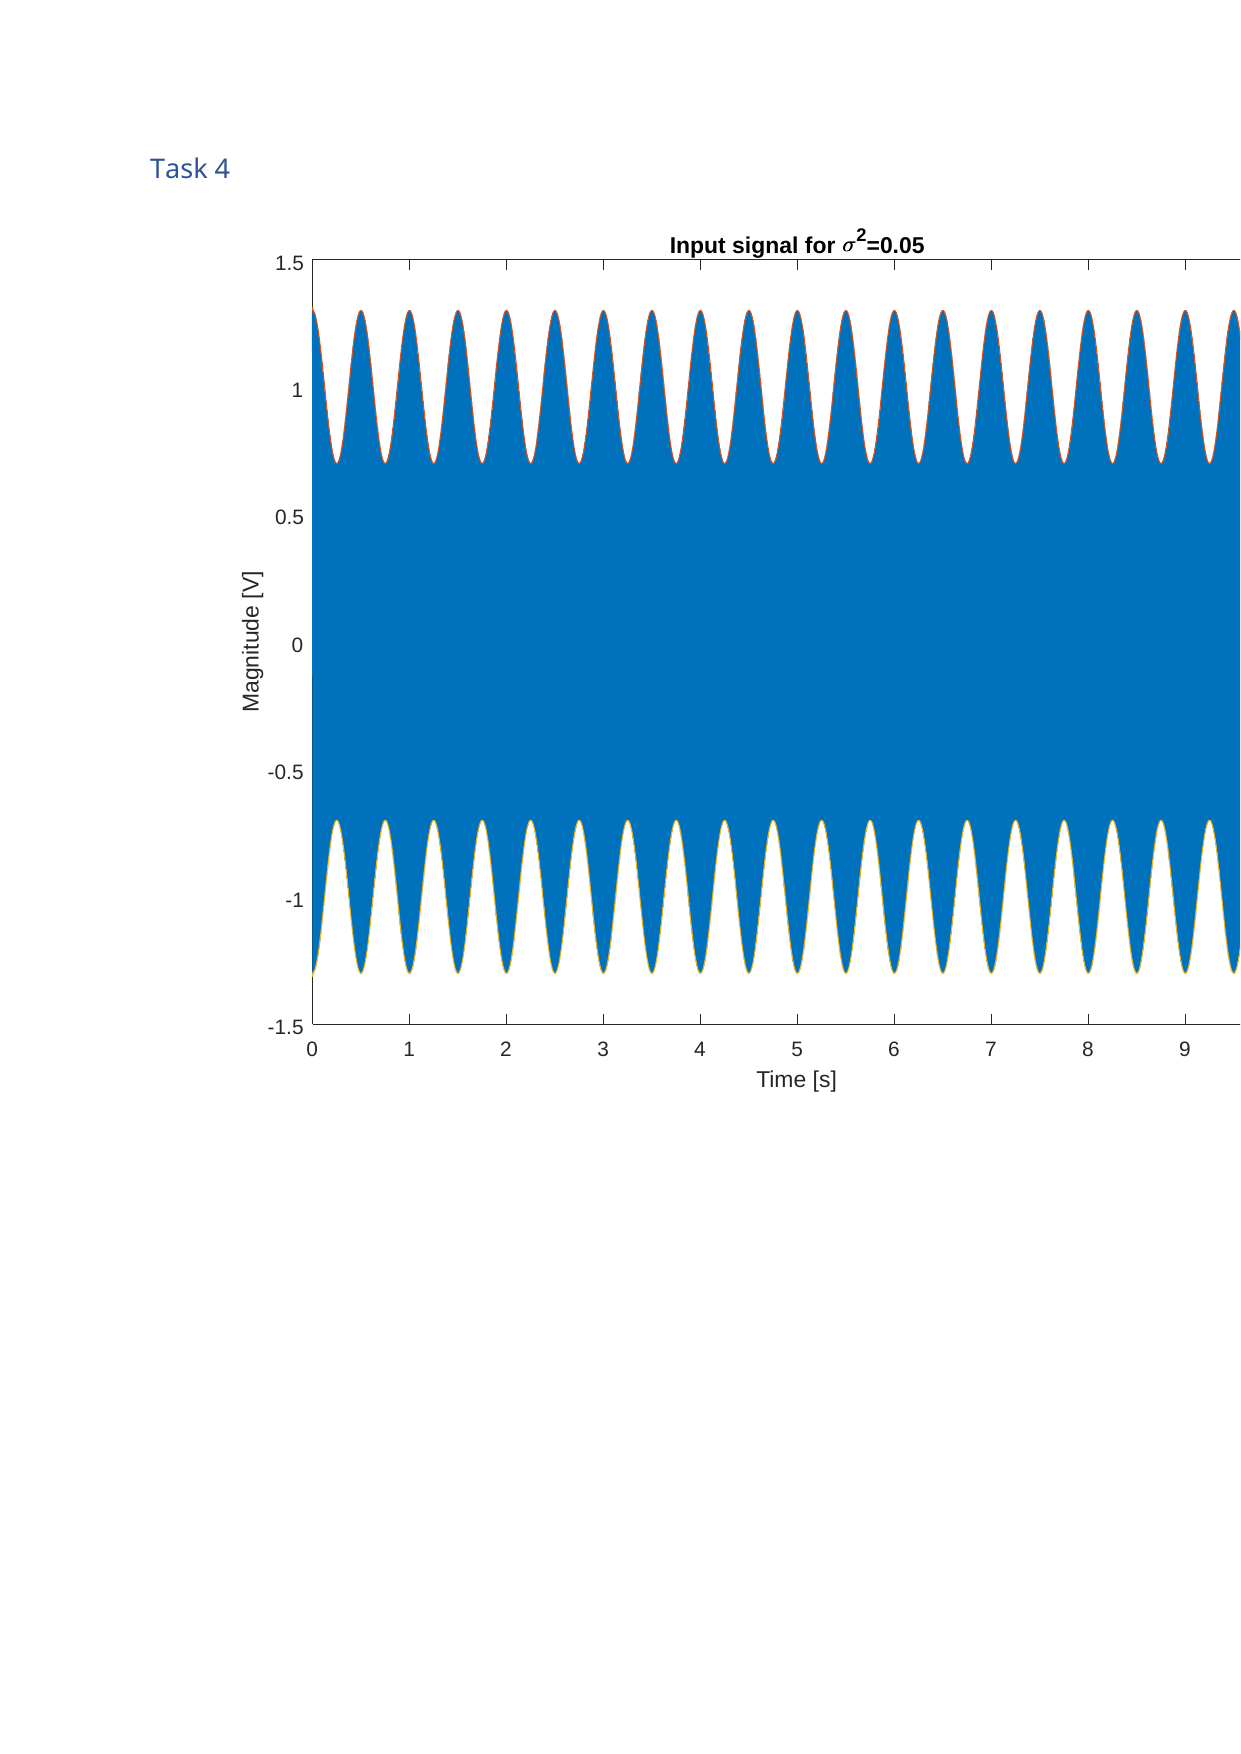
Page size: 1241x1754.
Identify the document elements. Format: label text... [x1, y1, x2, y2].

subtitle Task 4 [150, 150, 1090, 187]
